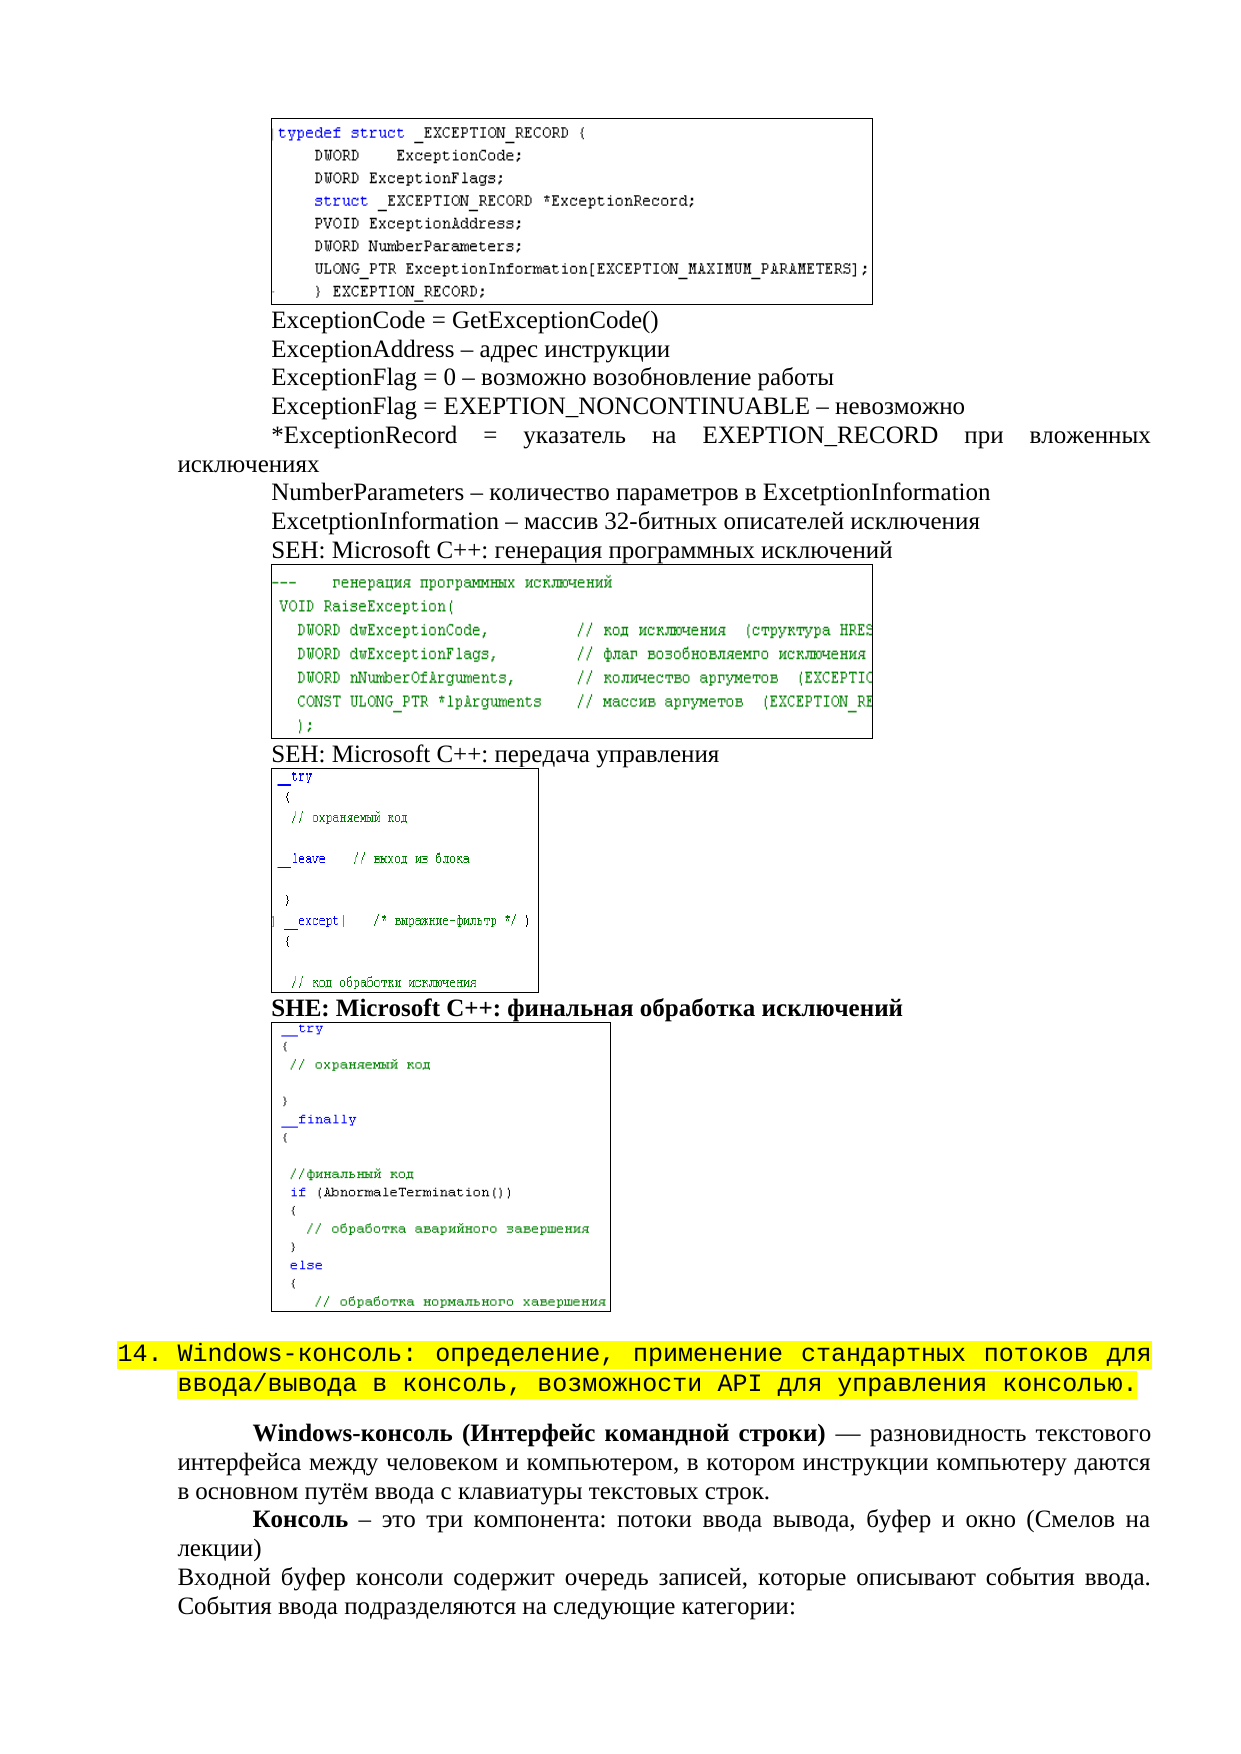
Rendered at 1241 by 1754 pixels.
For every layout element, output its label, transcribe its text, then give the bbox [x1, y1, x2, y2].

text Консоль – это три компонента: потоки ввода вывода, буфер и окно (Смелов на лекции) [177, 1504, 1152, 1562]
text ExceptionCode = GetExceptionCode() [177, 305, 1152, 334]
text SEH: Microsoft C++: генерация программных исключений [177, 535, 1152, 564]
picture [272, 1023, 610, 1311]
picture [272, 769, 538, 992]
text SHE: Microsoft C++: финальная обработка исключений [177, 993, 1152, 1022]
text ExcetptionInformation – массив 32-битных описателей исключения [177, 506, 1152, 535]
text Windows-консоль (Интерфейс командной строки) — разновидность текстового интерфейса между человеком и компьютером, в котором инструкции компьютеру даются в основном путём ввода с клавиатуры текстовых строк. [177, 1418, 1152, 1504]
text NumberParameters – количество параметров в ExcetptionInformation [177, 477, 1152, 506]
text ExceptionFlag = EXEPTION_NONCONTINUABLE – невозможно [177, 391, 1152, 420]
text SEH: Microsoft C++: передача управления [177, 739, 1152, 767]
text ExceptionFlag = 0 – возможно возобновление работы [177, 362, 1152, 391]
picture [272, 119, 872, 304]
text Входной буфер консоли содержит очередь записей, которые описывают события ввода. События ввода подразделяются на следующие категории: [177, 1562, 1152, 1619]
list Windows-консоль: определение, применение стандартных потоков для ввода/вывода в консоль, возможности API для управления консолью. [177, 1369, 1152, 1399]
text ExceptionAddress – адрес инструкции [177, 334, 1152, 362]
text *ExceptionRecord = указатель на EXEPTION_RECORD при вложенных исключениях [177, 420, 1152, 477]
picture [272, 565, 872, 738]
